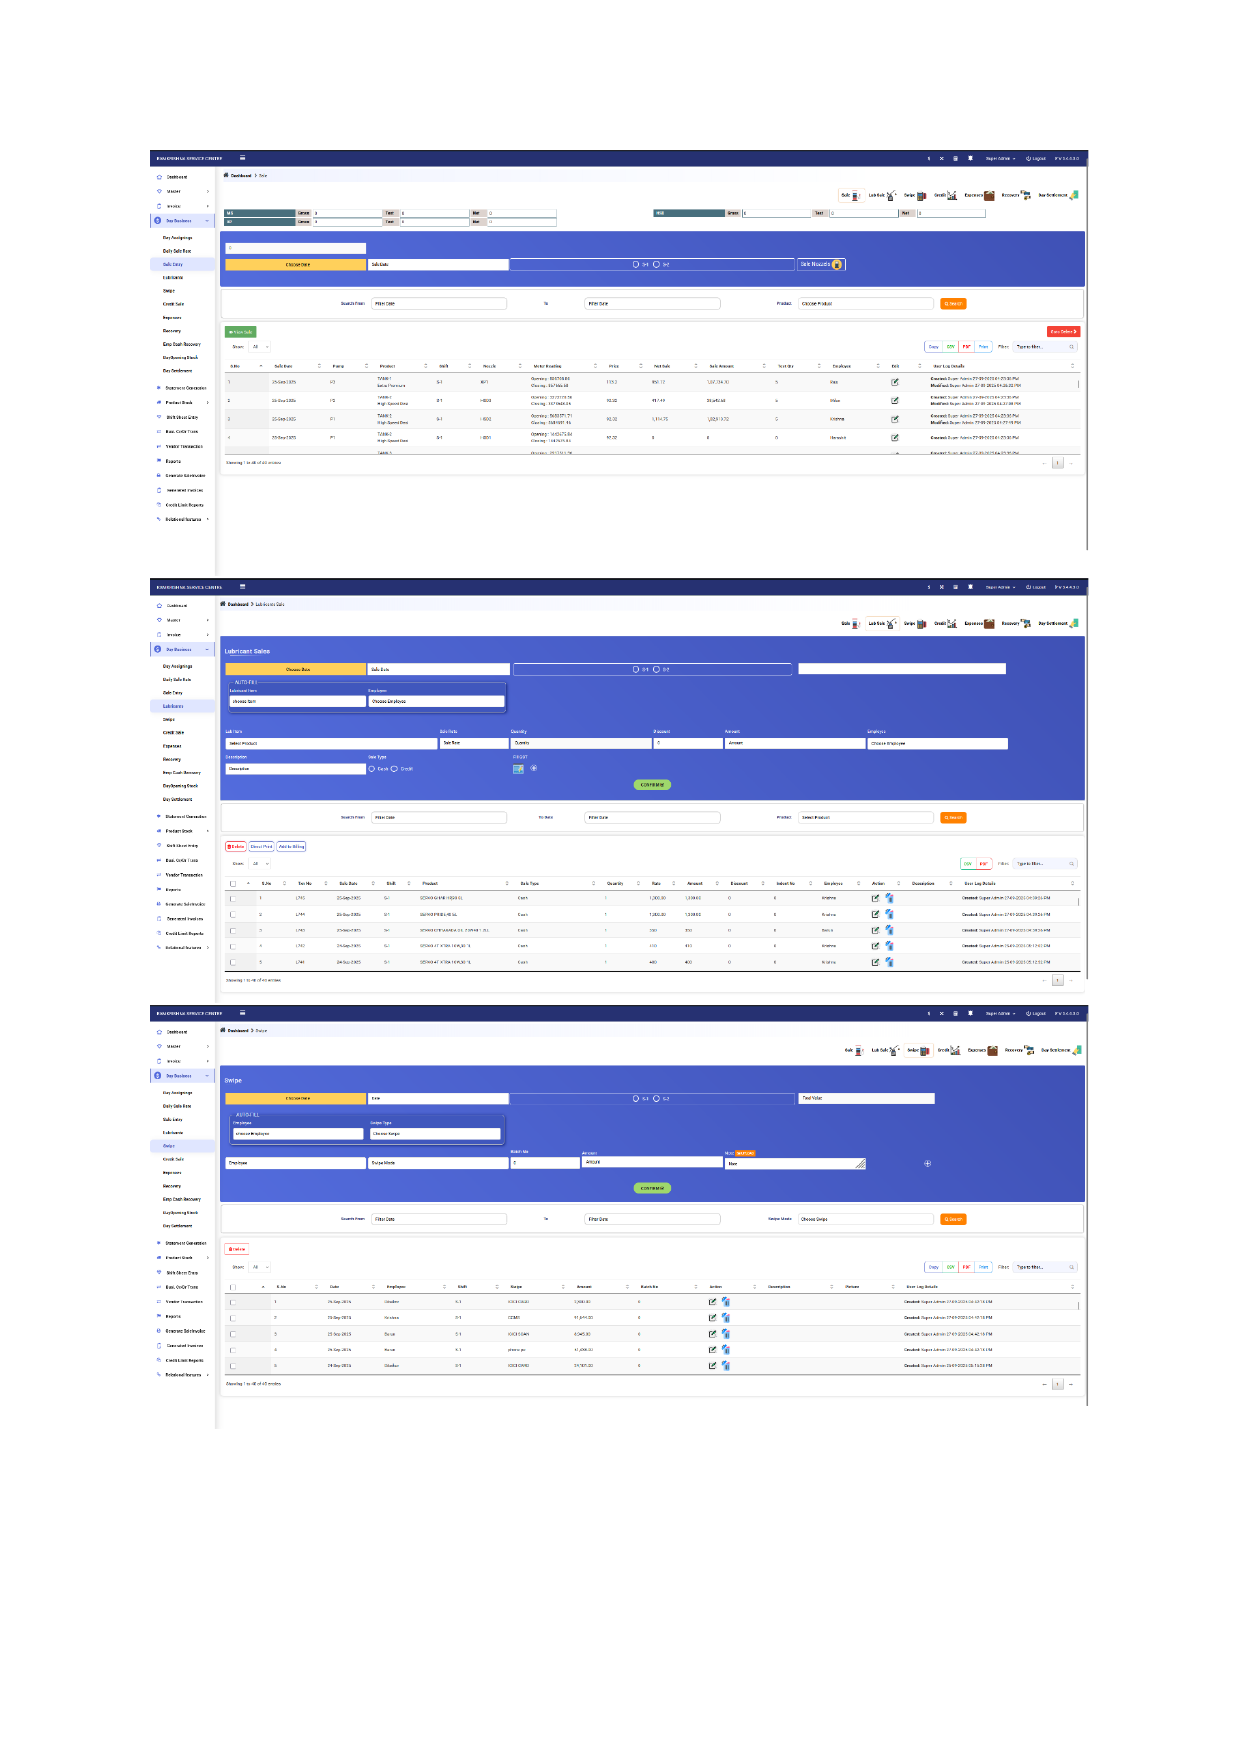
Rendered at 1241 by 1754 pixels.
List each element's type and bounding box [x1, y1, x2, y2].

picture [150, 578, 1089, 1003]
picture [150, 150, 1089, 576]
picture [150, 1005, 1089, 1429]
